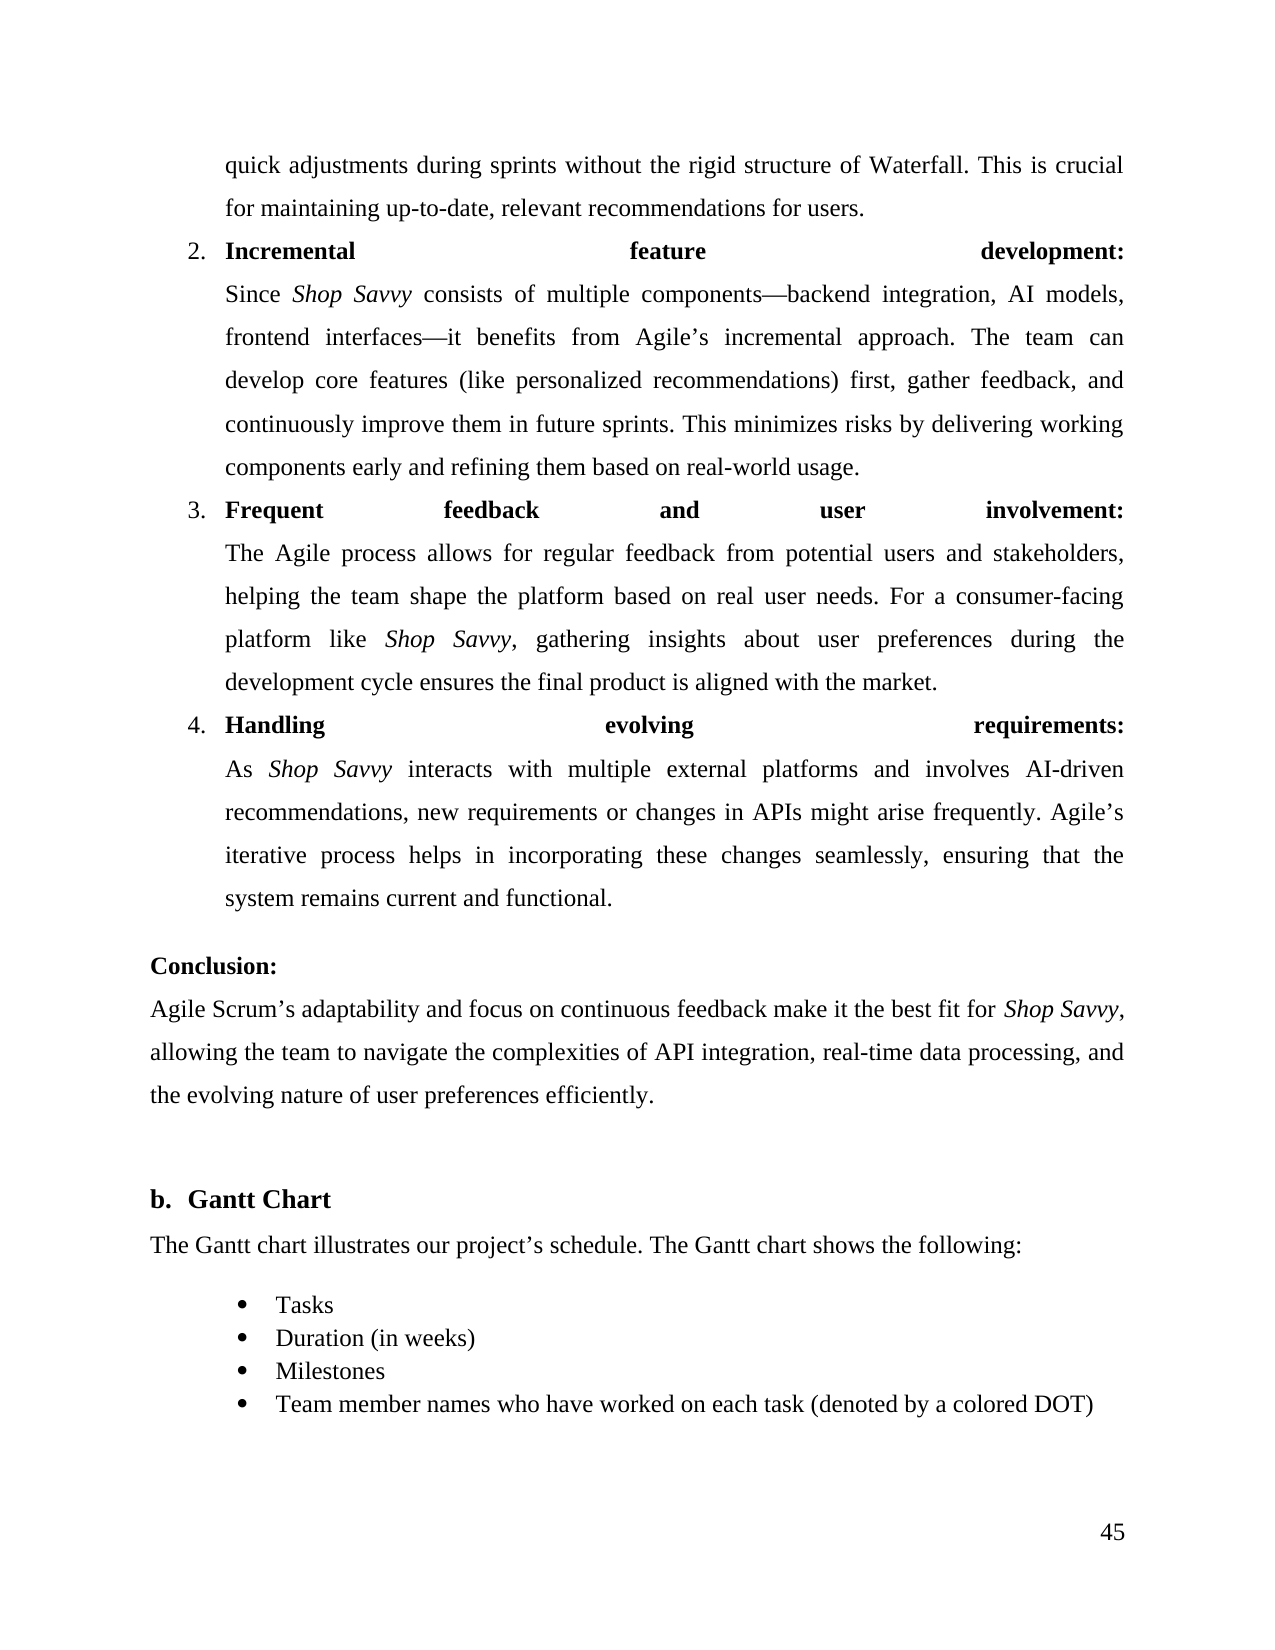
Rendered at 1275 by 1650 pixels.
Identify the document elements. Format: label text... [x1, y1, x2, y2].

list Duration (in weeks) [238, 1323, 1125, 1352]
list Frequent feedback and user involvement: The Agile process allows for regular feedback from potential users and stakeholders, helping the team shape the platform based on real user needs. For a consumer-facing platform like Shop Savvy, gathering insights about user preferences during the development cycle ensures the final product is aligned with the market. [187, 495, 1125, 696]
text Conclusion: Agile Scrum’s adaptability and focus on continuous feedback make it the best fit for Shop Savvy, allowing the team to navigate the complexities of API integration, real-time data processing, and the evolving nature of user preferences efficiently. [150, 951, 1125, 1109]
list Incremental feature development: Since Shop Savvy consists of multiple components—backend integration, AI models, frontend interfaces—it benefits from Agile’s incremental approach. The team can develop core features (like personalized recommendations) first, gather feedback, and continuously improve them in future sprints. This minimizes risks by delivering working components early and refining them based on real-world usage. [187, 236, 1125, 481]
subtitle Gantt Chart [150, 1183, 1125, 1215]
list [187, 150, 1125, 222]
list Milestones [238, 1356, 1125, 1385]
list Team member names who have worked on each task (denoted by a colored DOT) [238, 1389, 1125, 1418]
text The Gantt chart illustrates our project’s schedule. The Gantt chart shows the following: [150, 1230, 1125, 1259]
list Tasks [238, 1290, 1125, 1319]
list Handling evolving requirements: As Shop Savvy interacts with multiple external platforms and involves AI-driven recommendations, new requirements or changes in APIs might arise frequently. Agile’s iterative process helps in incorporating these changes seamlessly, ensuring that the system remains current and functional. [187, 711, 1125, 912]
